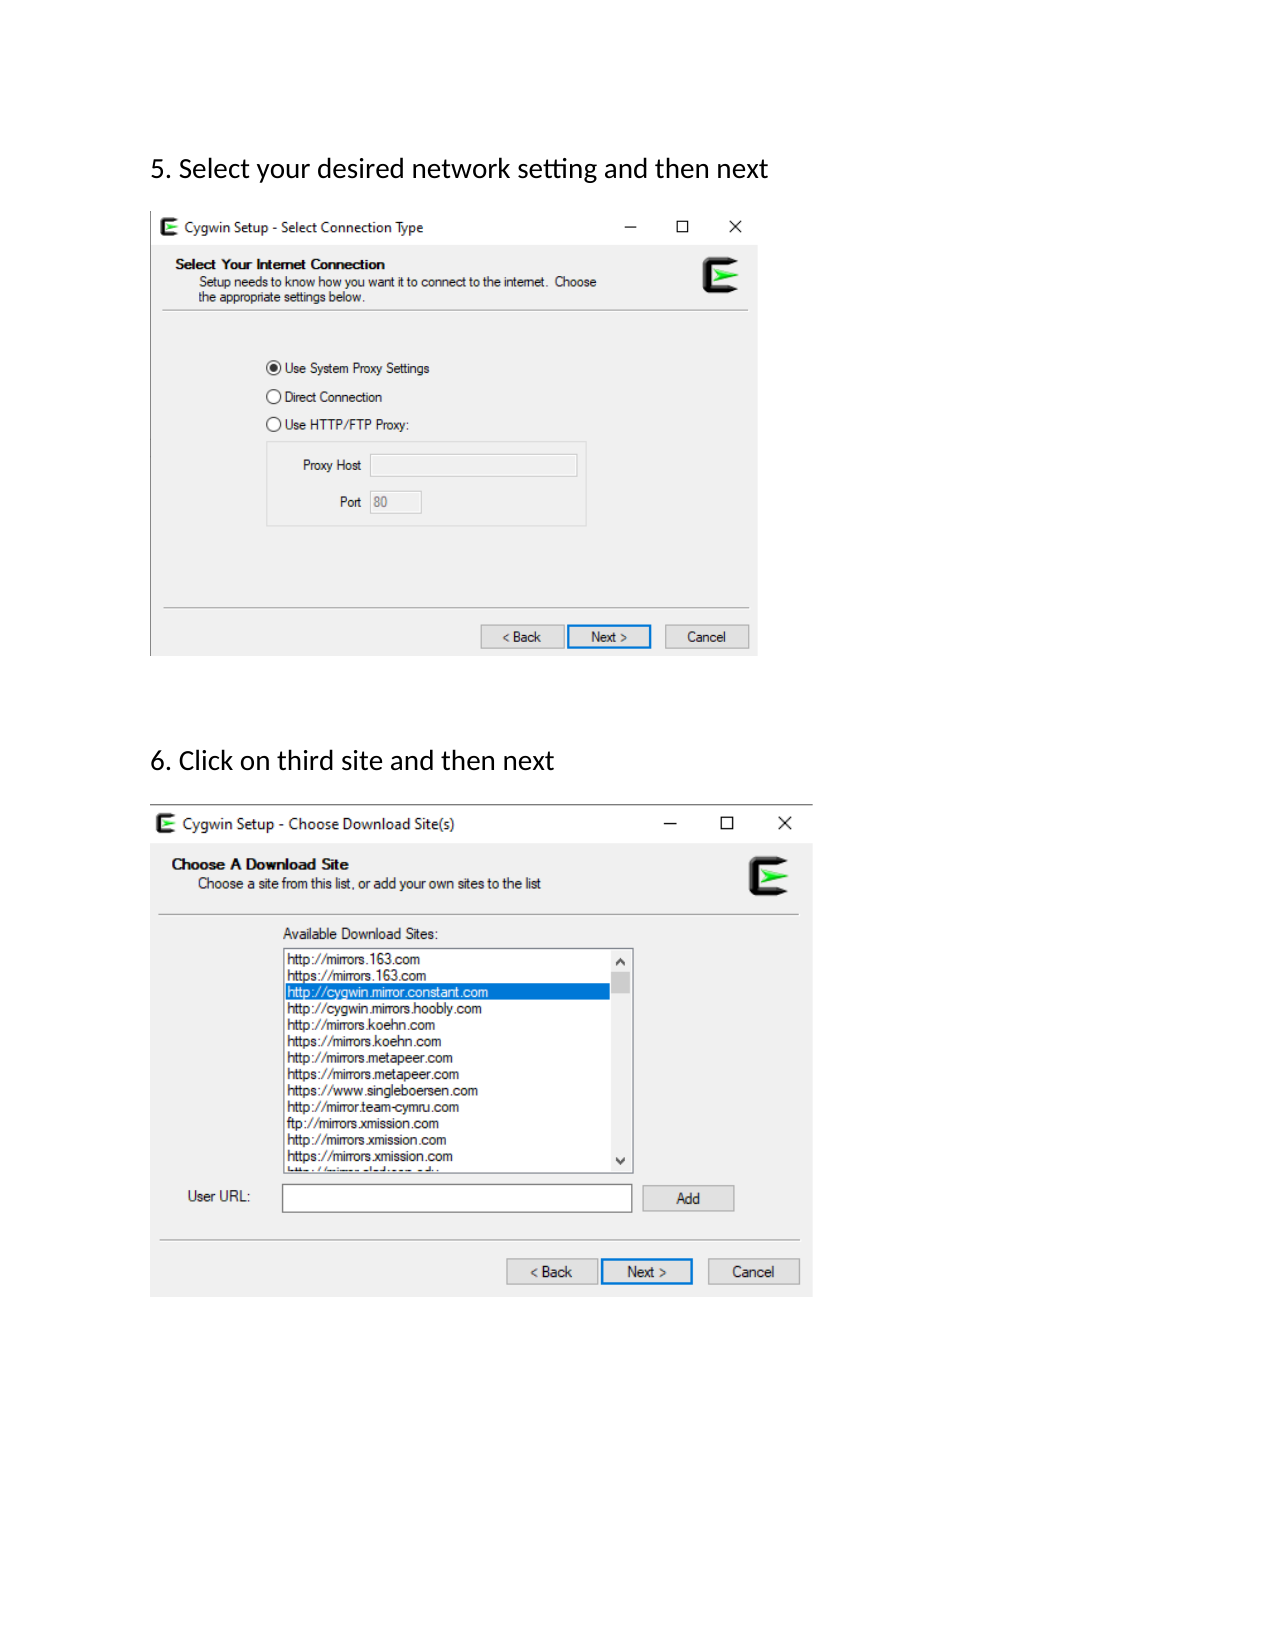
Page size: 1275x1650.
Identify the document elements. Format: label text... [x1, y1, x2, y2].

text 5. Select your desired network setting and then next [150, 150, 1125, 186]
picture [150, 804, 813, 1297]
picture [150, 211, 758, 656]
text 6. Click on third site and then next [150, 742, 1125, 778]
